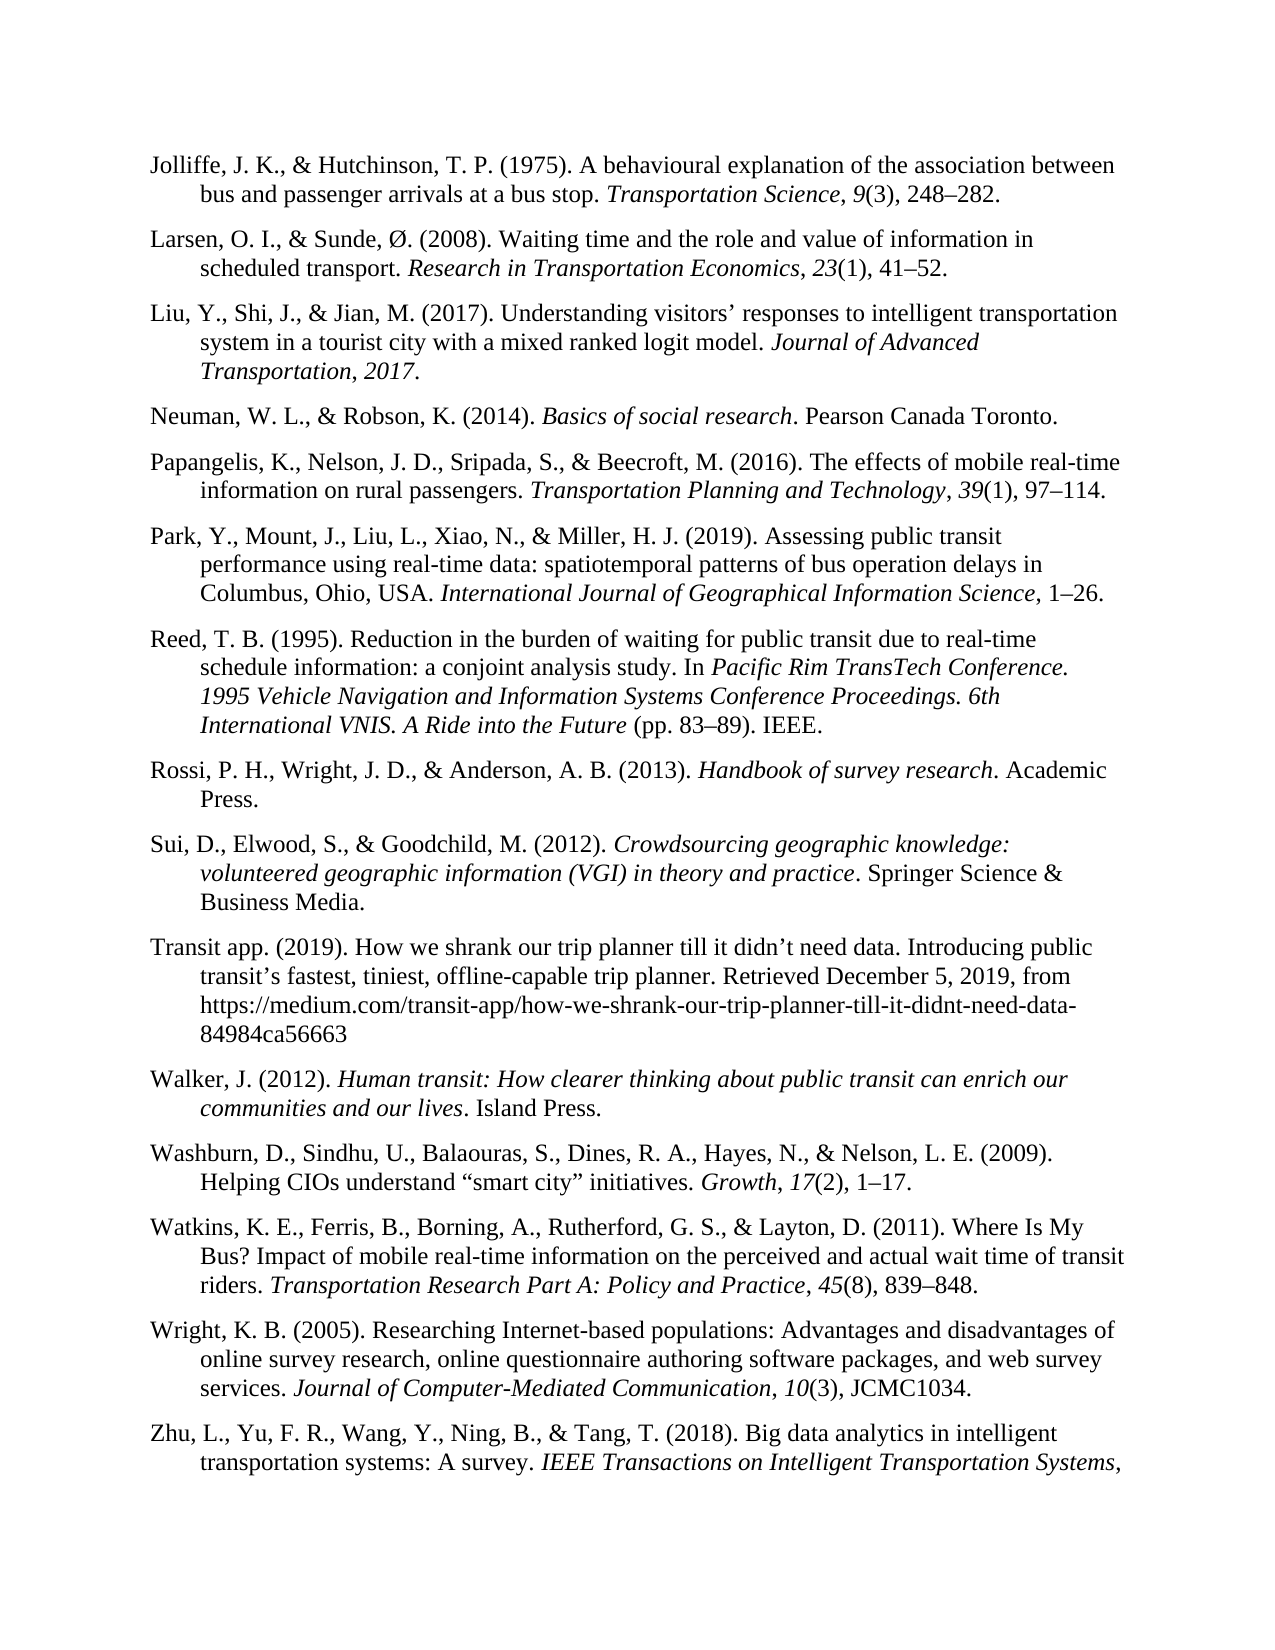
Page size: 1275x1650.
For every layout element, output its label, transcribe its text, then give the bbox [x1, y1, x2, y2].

text Walker, J. (2012). Human transit: How clearer thinking about public transit can enrich our communities and our lives. Island Press. [150, 1064, 1125, 1122]
text Watkins, K. E., Ferris, B., Borning, A., Rutherford, G. S., & Layton, D. (2011). Where Is My Bus? Impact of mobile real-time information on the perceived and actual wait time of transit riders. Transportation Research Part A: Policy and Practice, 45(8), 839–848. [150, 1212, 1125, 1299]
text Reed, T. B. (1995). Reduction in the burden of waiting for public transit due to real-time schedule information: a conjoint analysis study. In Pacific Rim TransTech Conference. 1995 Vehicle Navigation and Information Systems Conference Proceedings. 6th International VNIS. A Ride into the Future (pp. 83–89). IEEE. [150, 624, 1125, 739]
text Neuman, W. L., & Robson, K. (2014). Basics of social research. Pearson Canada Toronto. [150, 401, 1125, 430]
text Park, Y., Mount, J., Liu, L., Xiao, N., & Miller, H. J. (2019). Assessing public transit performance using real-time data: spatiotemporal patterns of bus operation delays in Columbus, Ohio, USA. International Journal of Geographical Information Science, 1–26. [150, 521, 1125, 607]
text Papangelis, K., Nelson, J. D., Sripada, S., & Beecroft, M. (2016). The effects of mobile real-time information on rural passengers. Transportation Planning and Technology, 39(1), 97–114. [150, 447, 1125, 504]
text Transit app. (2019). How we shrank our trip planner till it didn’t need data. Introducing public transit’s fastest, tiniest, offline-capable trip planner. Retrieved December 5, 2019, from https://medium.com/transit-app/how-we-shrank-our-trip-planner-till-it-didnt-need-data-84984ca56663 [150, 932, 1125, 1047]
text Wright, K. B. (2005). Researching Internet-based populations: Advantages and disadvantages of online survey research, online questionnaire authoring software packages, and web survey services. Journal of Computer-Mediated Communication, 10(3), JCMC1034. [150, 1315, 1125, 1402]
text Rossi, P. H., Wright, J. D., & Anderson, A. B. (2013). Handbook of survey research. Academic Press. [150, 755, 1125, 813]
text Washburn, D., Sindhu, U., Balaouras, S., Dines, R. A., Hayes, N., & Nelson, L. E. (2009). Helping CIOs understand “smart city” initiatives. Growth, 17(2), 1–17. [150, 1138, 1125, 1196]
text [150, 1418, 1125, 1476]
text Jolliffe, J. K., & Hutchinson, T. P. (1975). A behavioural explanation of the association between bus and passenger arrivals at a bus stop. Transportation Science, 9(3), 248–282. [150, 150, 1125, 207]
text Sui, D., Elwood, S., & Goodchild, M. (2012). Crowdsourcing geographic knowledge: volunteered geographic information (VGI) in theory and practice. Springer Science & Business Media. [150, 829, 1125, 916]
text Liu, Y., Shi, J., & Jian, M. (2017). Understanding visitors’ responses to intelligent transportation system in a tourist city with a mixed ranked logit model. Journal of Advanced Transportation, 2017. [150, 298, 1125, 384]
text Larsen, O. I., & Sunde, Ø. (2008). Waiting time and the role and value of information in scheduled transport. Research in Transportation Economics, 23(1), 41–52. [150, 224, 1125, 282]
